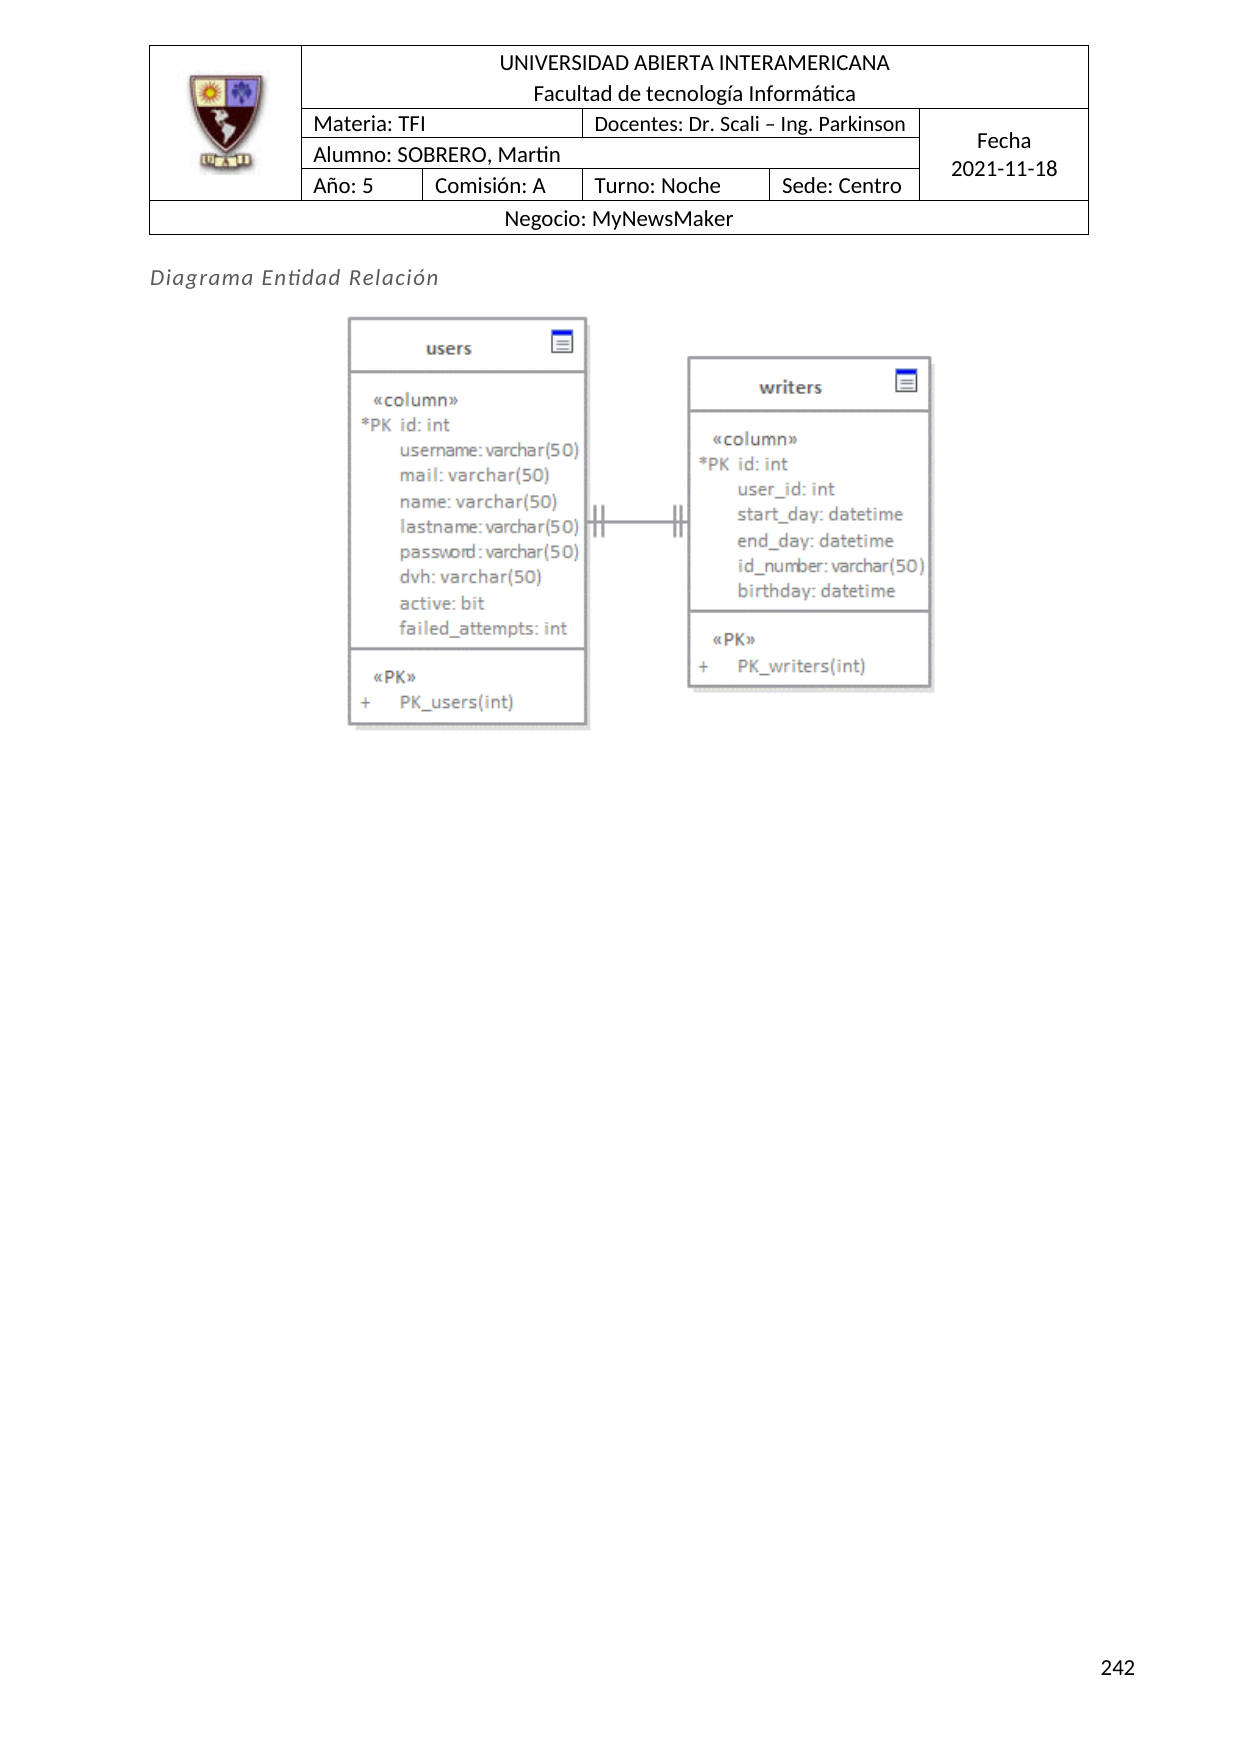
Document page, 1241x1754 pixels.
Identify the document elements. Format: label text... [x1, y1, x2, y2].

picture [345, 311, 940, 732]
subtitle Diagrama Entidad Relación [150, 263, 1135, 291]
picture [175, 67, 276, 180]
